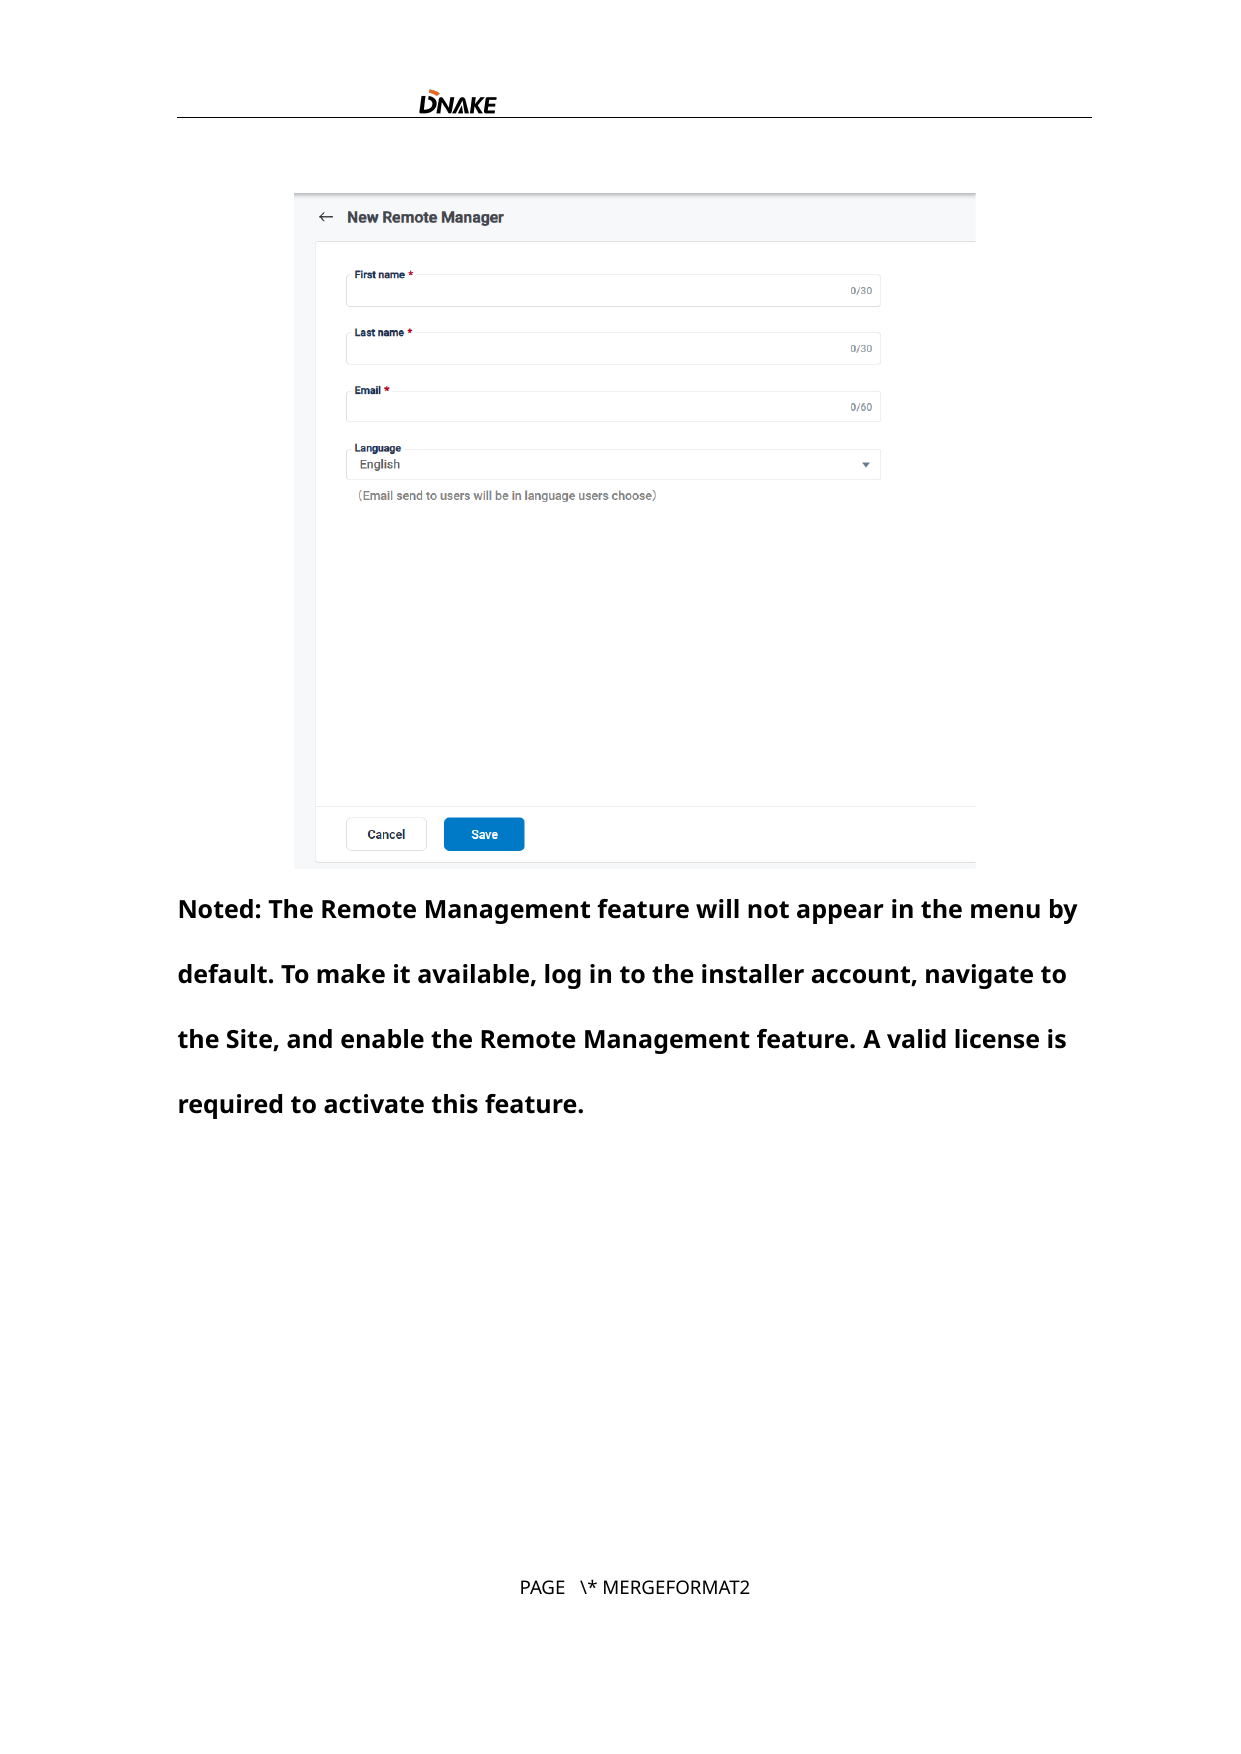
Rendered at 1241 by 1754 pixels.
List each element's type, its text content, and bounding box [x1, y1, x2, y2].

text Noted: The Remote Management feature will not appear in the menu by default. To make it available, log in to the installer account, navigate to the Site, and enable the Remote Management feature. A valid license is required to activate this feature. [177, 876, 1092, 1136]
picture [294, 193, 976, 869]
picture [418, 88, 497, 115]
